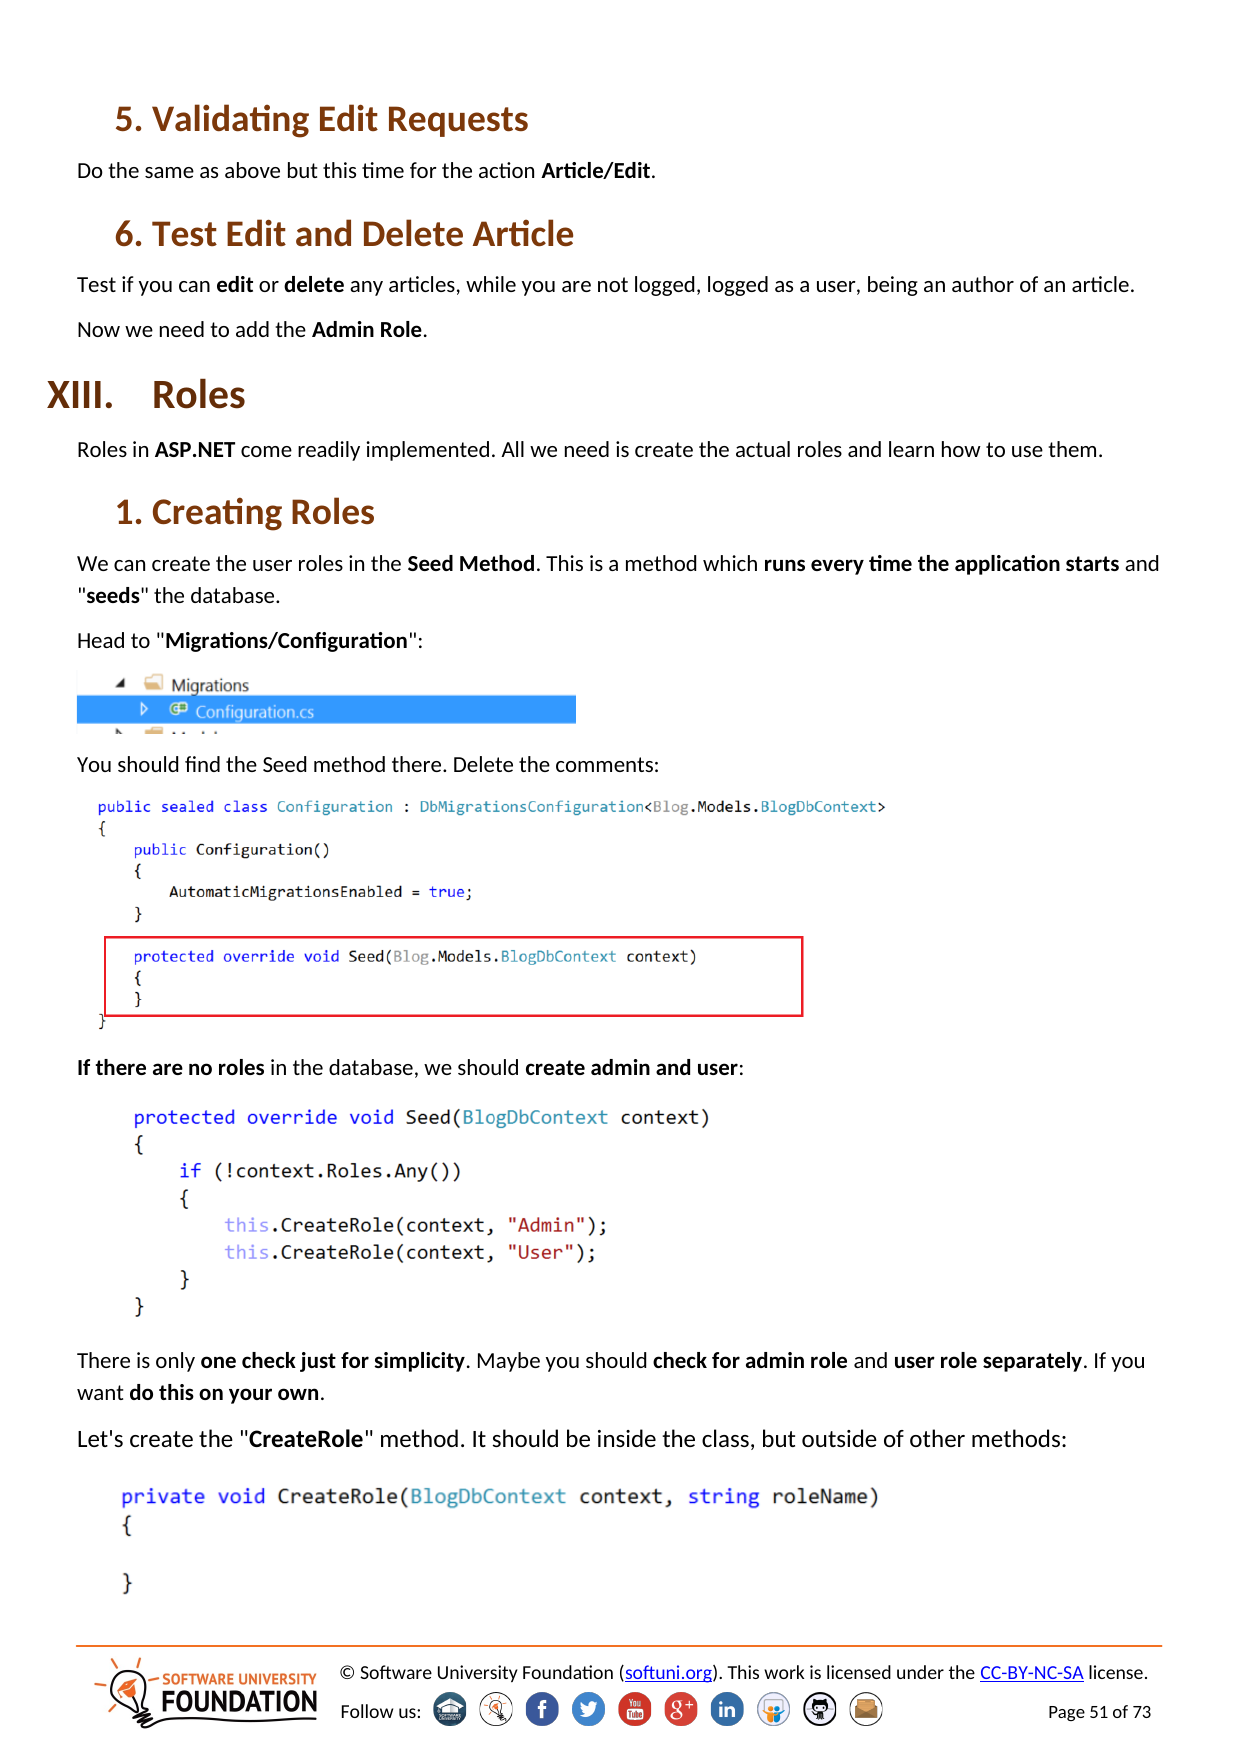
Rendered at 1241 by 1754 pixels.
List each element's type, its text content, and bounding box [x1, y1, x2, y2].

picture [757, 1692, 790, 1726]
subtitle Creating Roles [114, 488, 1163, 534]
picture [76, 794, 912, 1037]
text Test if you can edit or delete any articles, while you are not logged, logged as a user, being an author of an article. [77, 271, 1163, 298]
text If there are no roles in the database, we should create admin and user: [77, 1053, 1163, 1081]
picture [803, 1692, 837, 1726]
picture [525, 1692, 559, 1726]
picture [433, 1692, 467, 1726]
picture [93, 1656, 317, 1729]
text There is only one check just for simplicity. Maybe you should check for admin role and user role separately. If you want do this on your own. [77, 1346, 1163, 1406]
text Now we need to add the Admin Role. [77, 315, 1163, 343]
text Do the same as above but this time for the action Article/Edit. [77, 156, 1163, 184]
picture [76, 670, 576, 734]
text Let's create the "CreateRole" method. It should be inside the class, but outside of other methods: [77, 1423, 1163, 1454]
text Head to "Migrations/Configuration": [77, 626, 1163, 654]
picture [76, 1097, 910, 1330]
text You should find the Seed method there. Delete the comments: [77, 750, 1163, 778]
picture [618, 1692, 652, 1726]
picture [664, 1692, 698, 1726]
picture [710, 1692, 744, 1726]
text Roles in ASP.NET come readily implemented. All we need is create the actual roles and learn how to use them. [77, 435, 1163, 463]
subtitle Validating Edit Requests [114, 95, 1163, 141]
text We can create the user roles in the Seed Method. This is a method which runs every time the application starts and "seeds" the database. [77, 549, 1163, 609]
subtitle Roles [114, 368, 1163, 419]
subtitle Test Edit and Delete Article [114, 209, 1163, 255]
picture [76, 1470, 910, 1599]
picture [572, 1692, 605, 1726]
picture [479, 1692, 513, 1726]
picture [849, 1692, 883, 1726]
